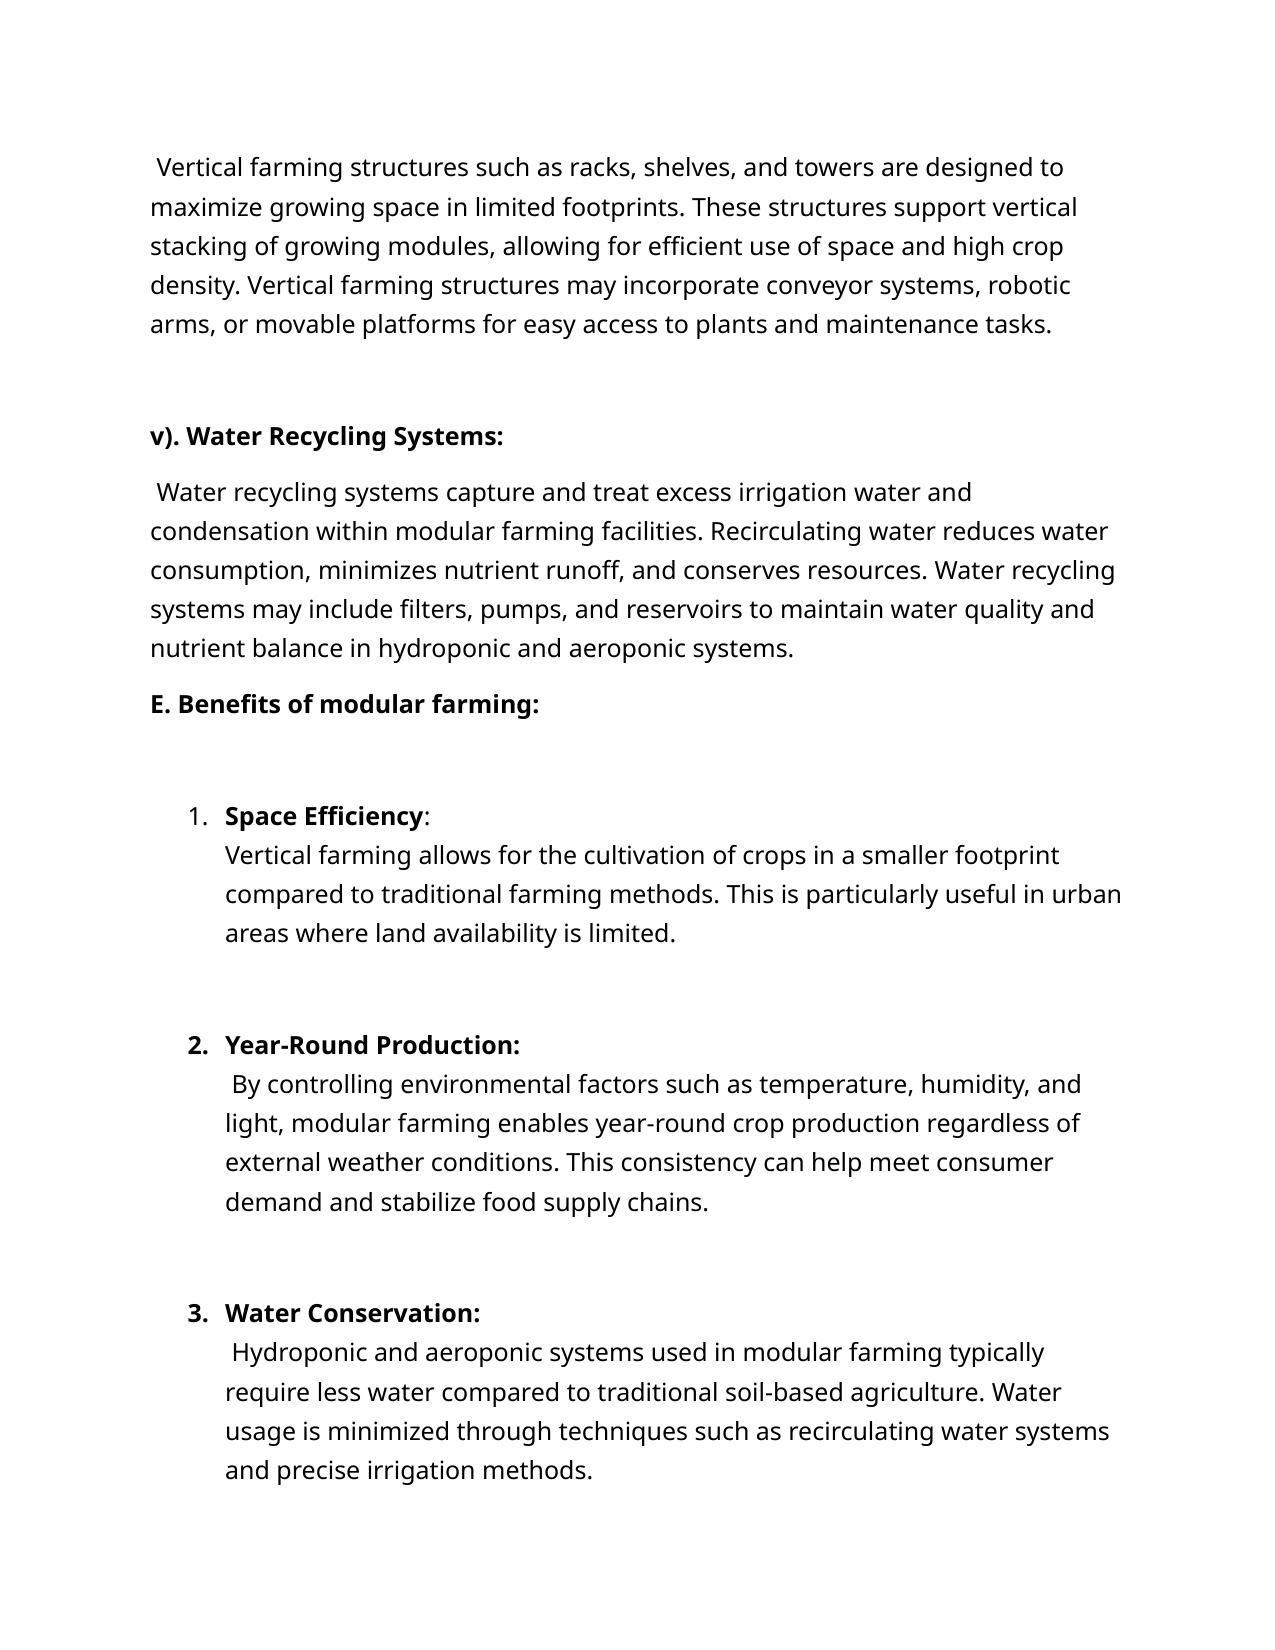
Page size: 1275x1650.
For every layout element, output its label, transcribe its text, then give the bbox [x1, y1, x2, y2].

text E. Benefits of modular farming: [150, 687, 1125, 721]
list Space Efficiency: [187, 798, 1125, 832]
list By controlling environmental factors such as temperature, humidity, and light, modular farming enables year-round crop production regardless of external weather conditions. This consistency can help meet consumer demand and stabilize food supply chains. [225, 1067, 1125, 1218]
text Water recycling systems capture and treat excess irrigation water and condensation within modular farming facilities. Recirculating water reduces water consumption, minimizes nutrient runoff, and conserves resources. Water recycling systems may include filters, pumps, and reservoirs to maintain water quality and nutrient balance in hydroponic and aeroponic systems. [150, 474, 1125, 665]
list Vertical farming allows for the cultivation of crops in a smaller footprint compared to traditional farming methods. This is particularly useful in urban areas where land availability is limited. [225, 837, 1125, 950]
text v). Water Recycling Systems: [150, 418, 1125, 452]
list Water Conservation: [187, 1296, 1125, 1330]
list Year-Round Production: [187, 1027, 1125, 1062]
text Vertical farming structures such as racks, shelves, and towers are designed to maximize growing space in limited footprints. These structures support vertical stacking of growing modules, allowing for efficient use of space and high crop density. Vertical farming structures may incorporate conveyor systems, robotic arms, or movable platforms for easy access to plants and maintenance tasks. [150, 150, 1125, 341]
list Hydroponic and aeroponic systems used in modular farming typically require less water compared to traditional soil-based agriculture. Water usage is minimized through techniques such as recirculating water systems and precise irrigation methods. [225, 1335, 1125, 1487]
